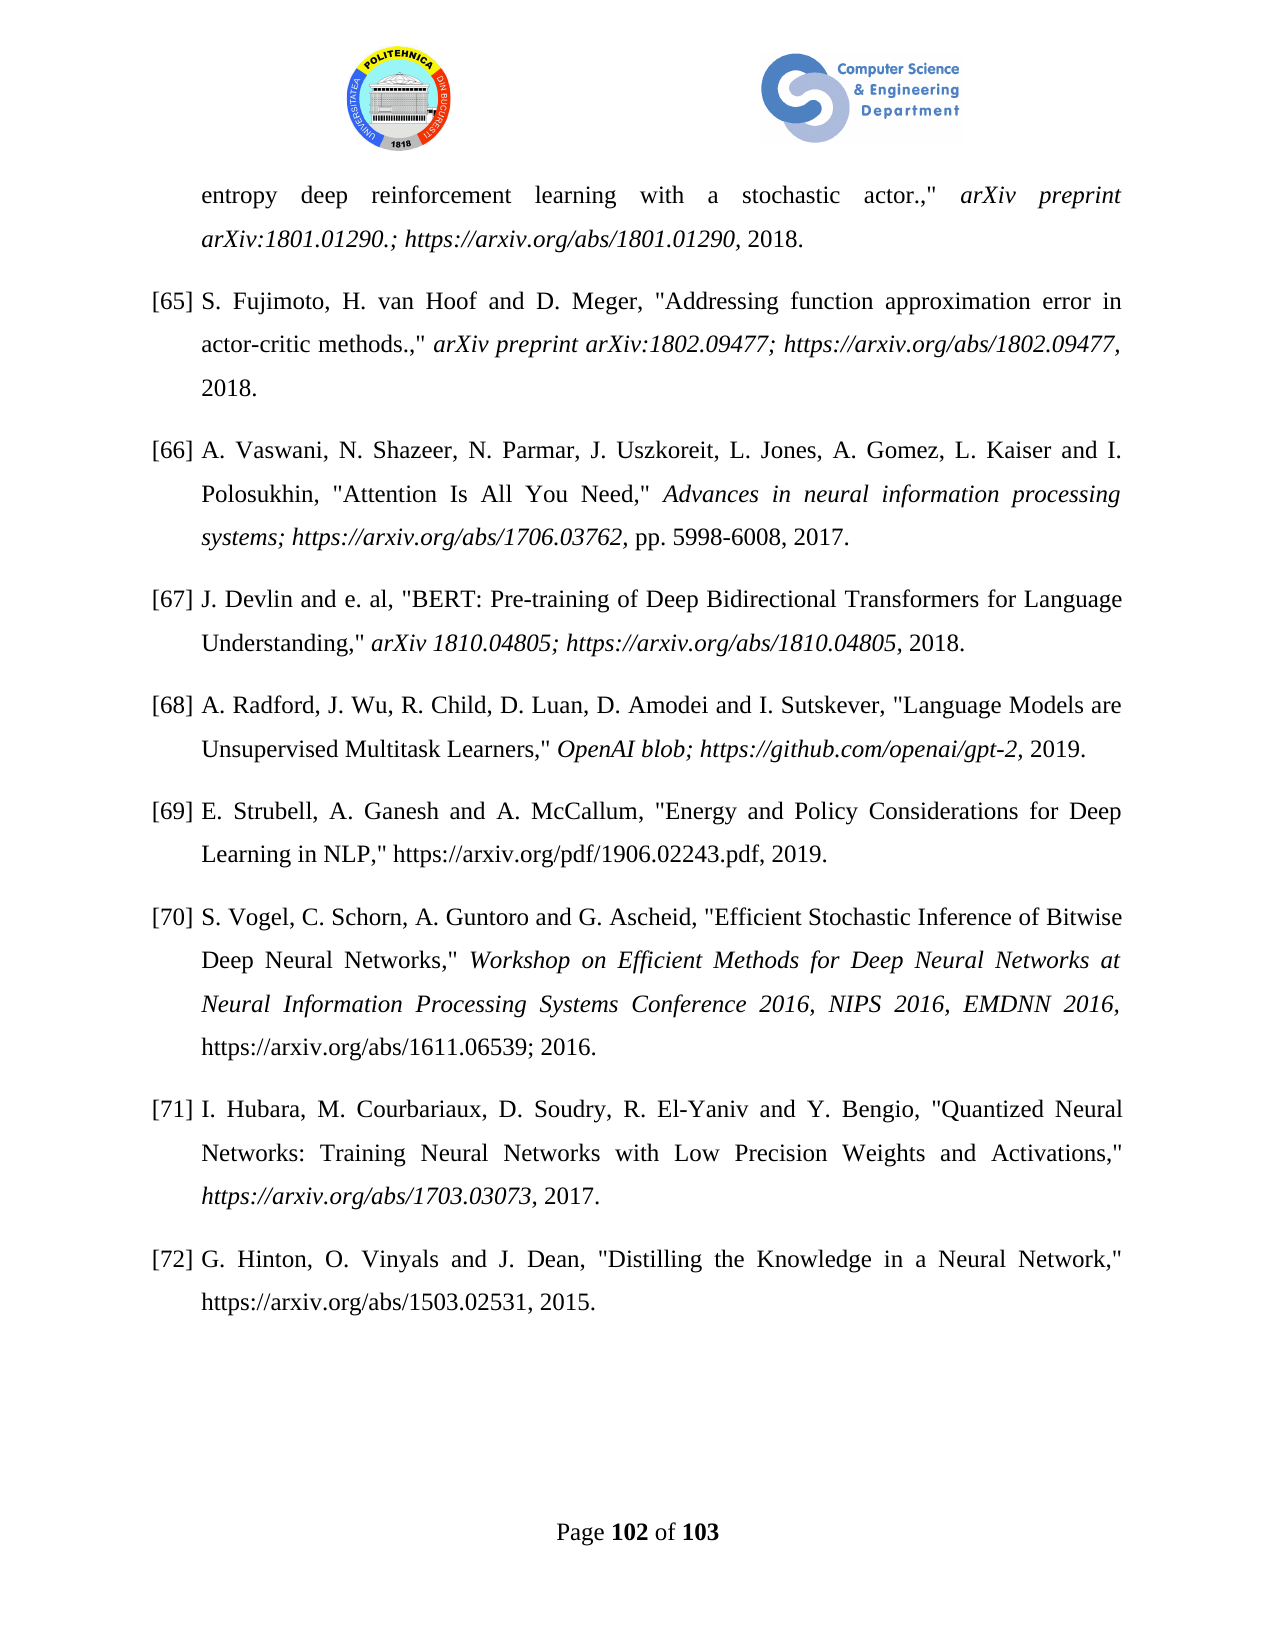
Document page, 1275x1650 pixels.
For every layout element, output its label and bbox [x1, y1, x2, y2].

picture [760, 53, 963, 144]
picture [346, 46, 451, 151]
